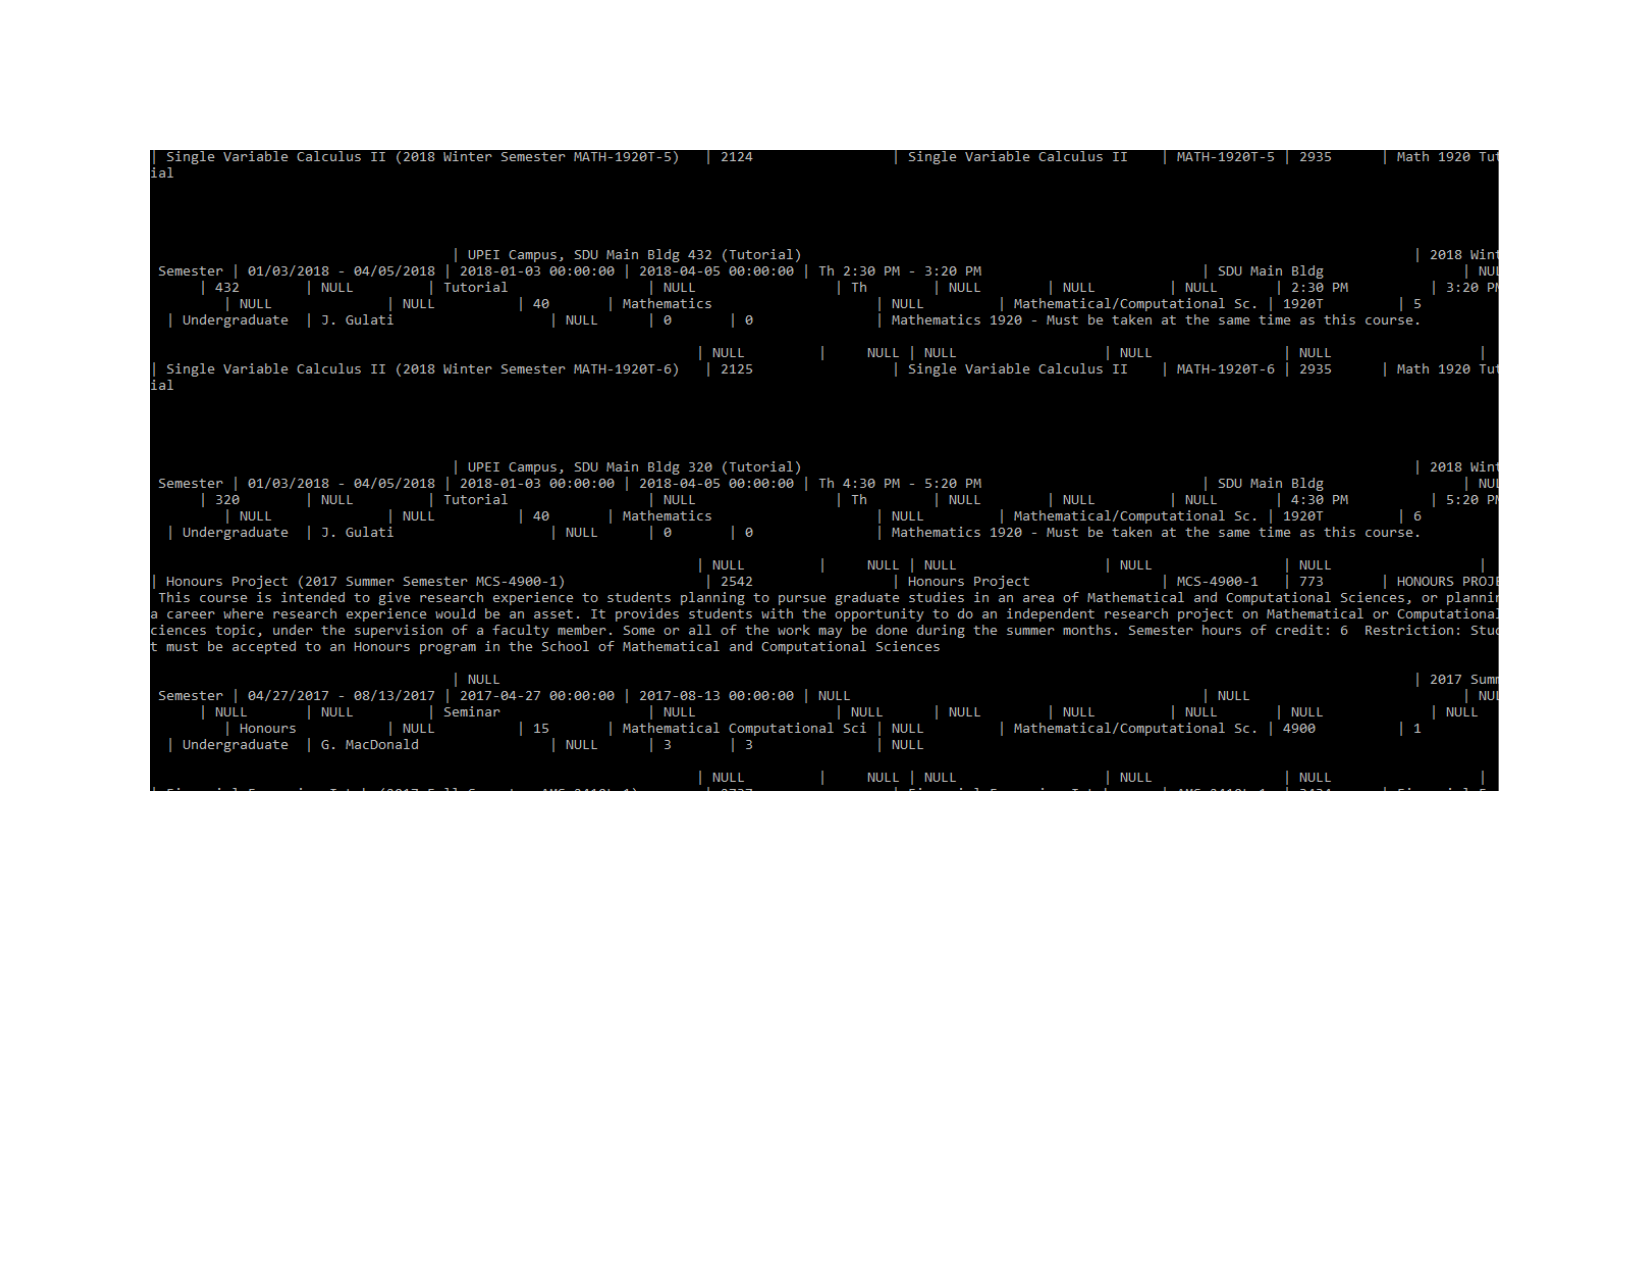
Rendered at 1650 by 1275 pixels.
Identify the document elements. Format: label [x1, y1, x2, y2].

picture [150, 150, 1499, 791]
